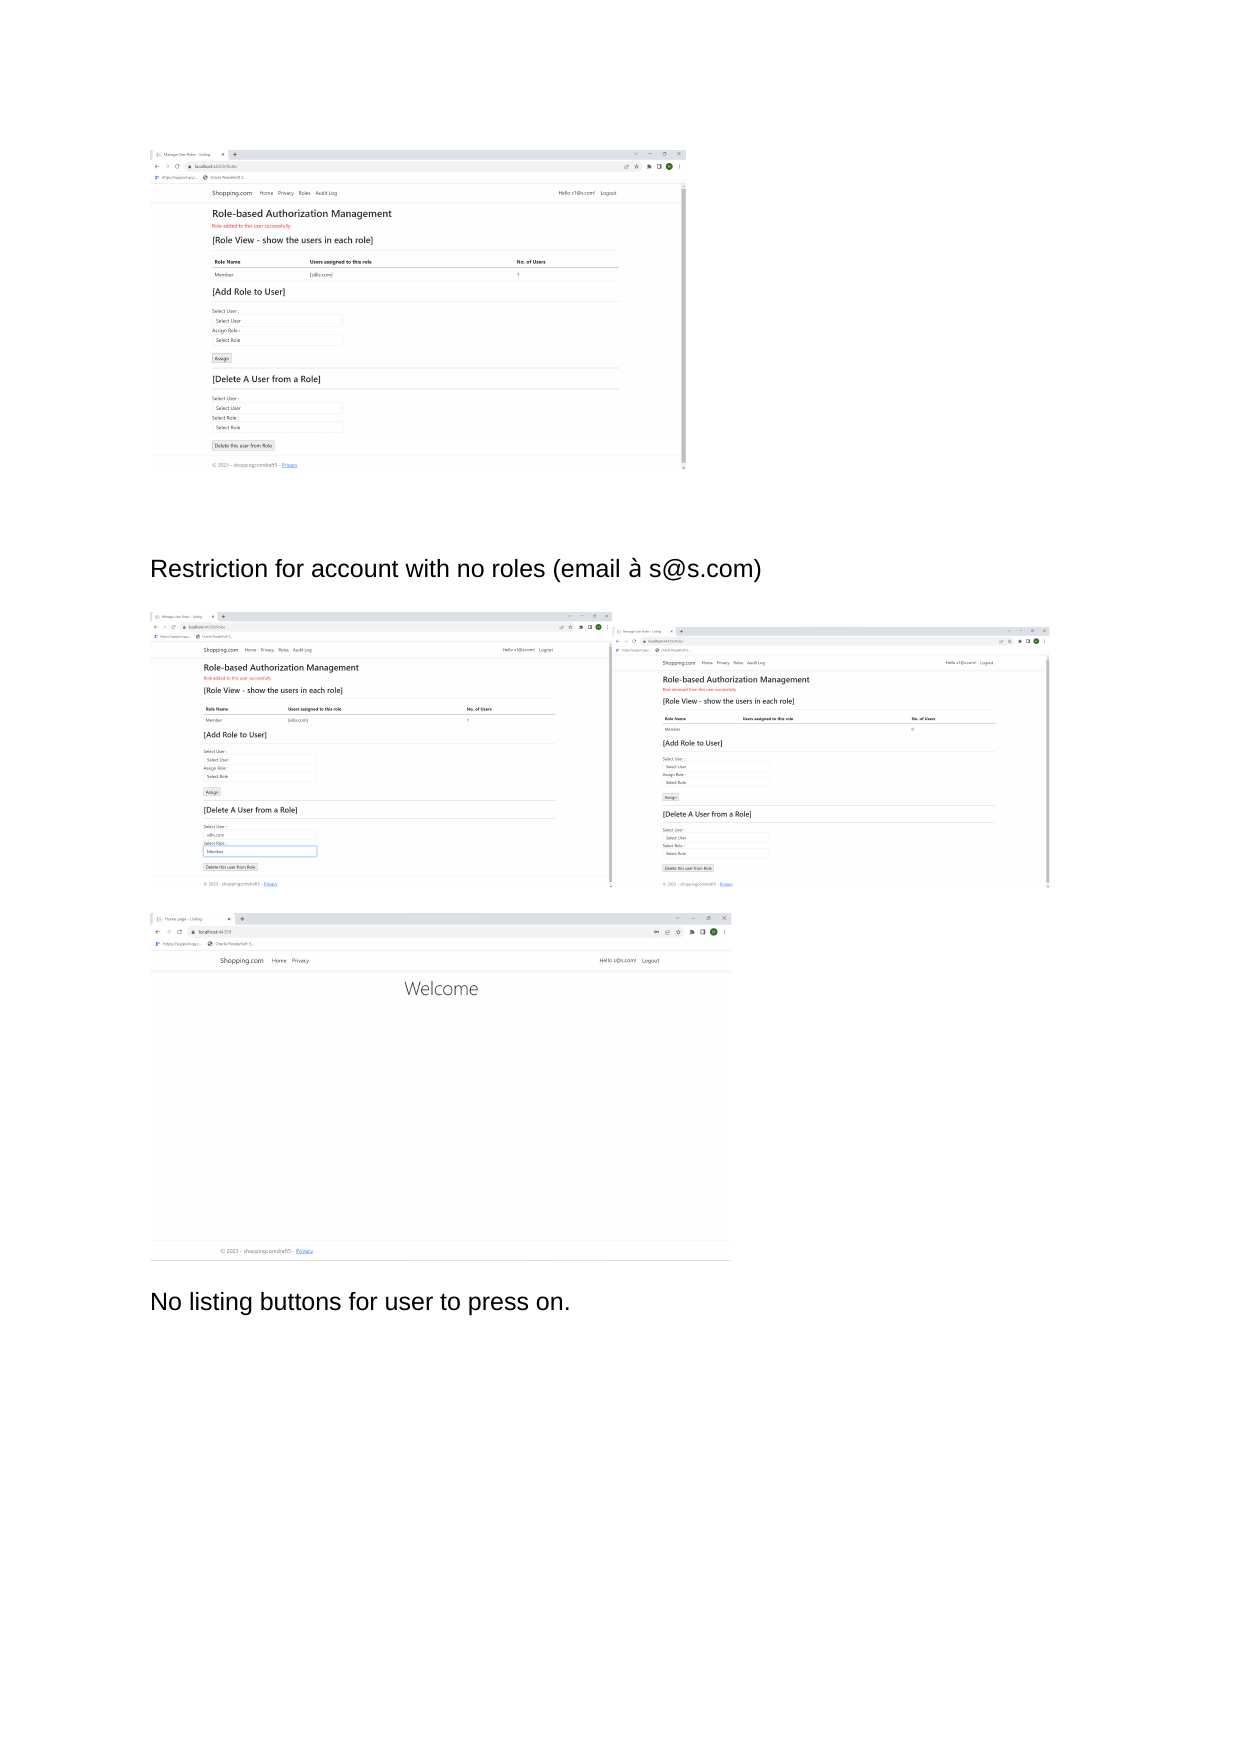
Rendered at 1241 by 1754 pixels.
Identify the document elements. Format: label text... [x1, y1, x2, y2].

picture [150, 913, 732, 1261]
text No listing buttons for user to press on. [150, 1287, 1090, 1316]
picture [150, 150, 686, 470]
picture [150, 612, 1050, 888]
text Restriction for account with no roles (email à s@s.com) [150, 551, 1090, 585]
